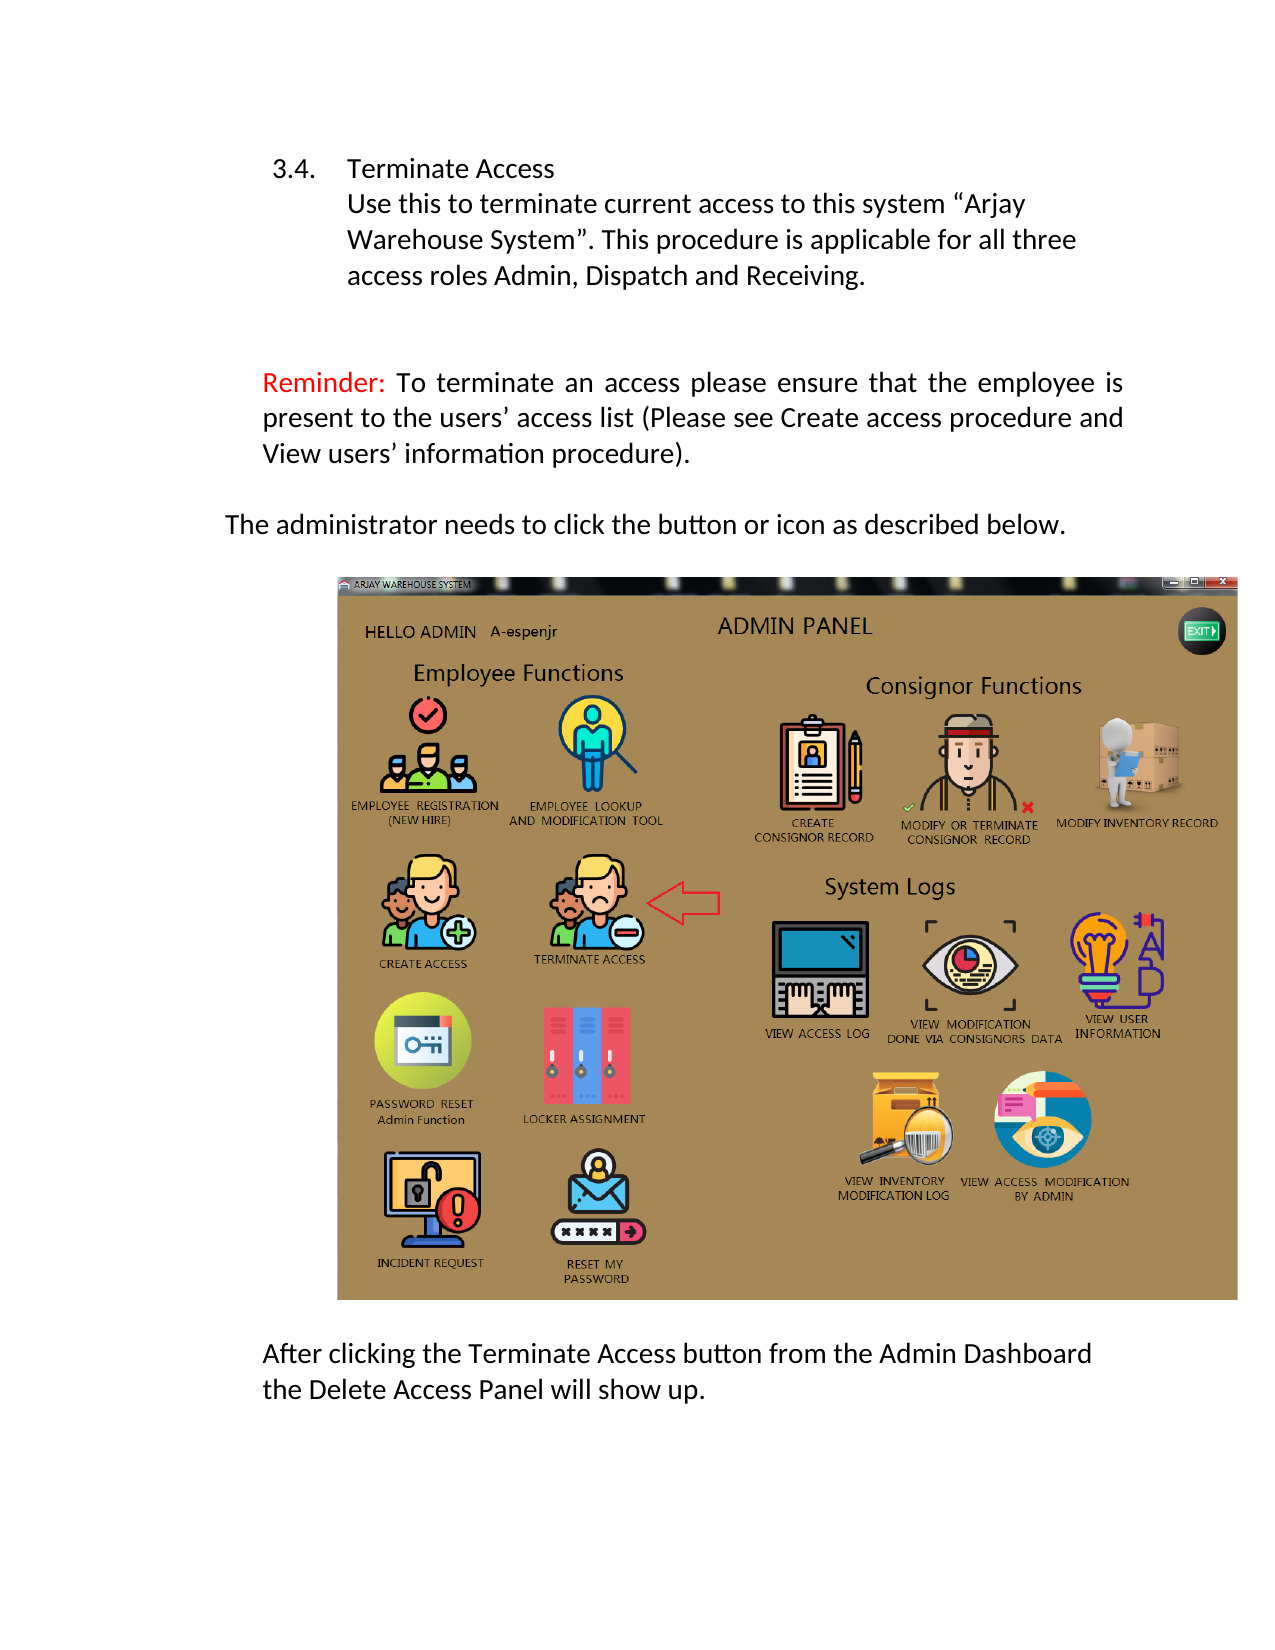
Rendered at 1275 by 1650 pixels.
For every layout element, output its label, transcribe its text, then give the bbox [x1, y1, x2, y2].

text The administrator needs to click the button or icon as described below. [225, 506, 1125, 542]
picture [337, 577, 1238, 1300]
list Terminate Access [272, 150, 1125, 186]
text After clicking the Terminate Access button from the Admin Dashboard the Delete Access Panel will show up. [262, 1335, 1125, 1407]
text Use this to terminate current access to this system “Arjay Warehouse System”. This procedure is applicable for all three access roles Admin, Dispatch and Receiving. [347, 186, 1125, 292]
text Reminder: To terminate an access please ensure that the employee is present to the users’ access list (Please see Create access procedure and View users’ information procedure). [262, 364, 1125, 471]
